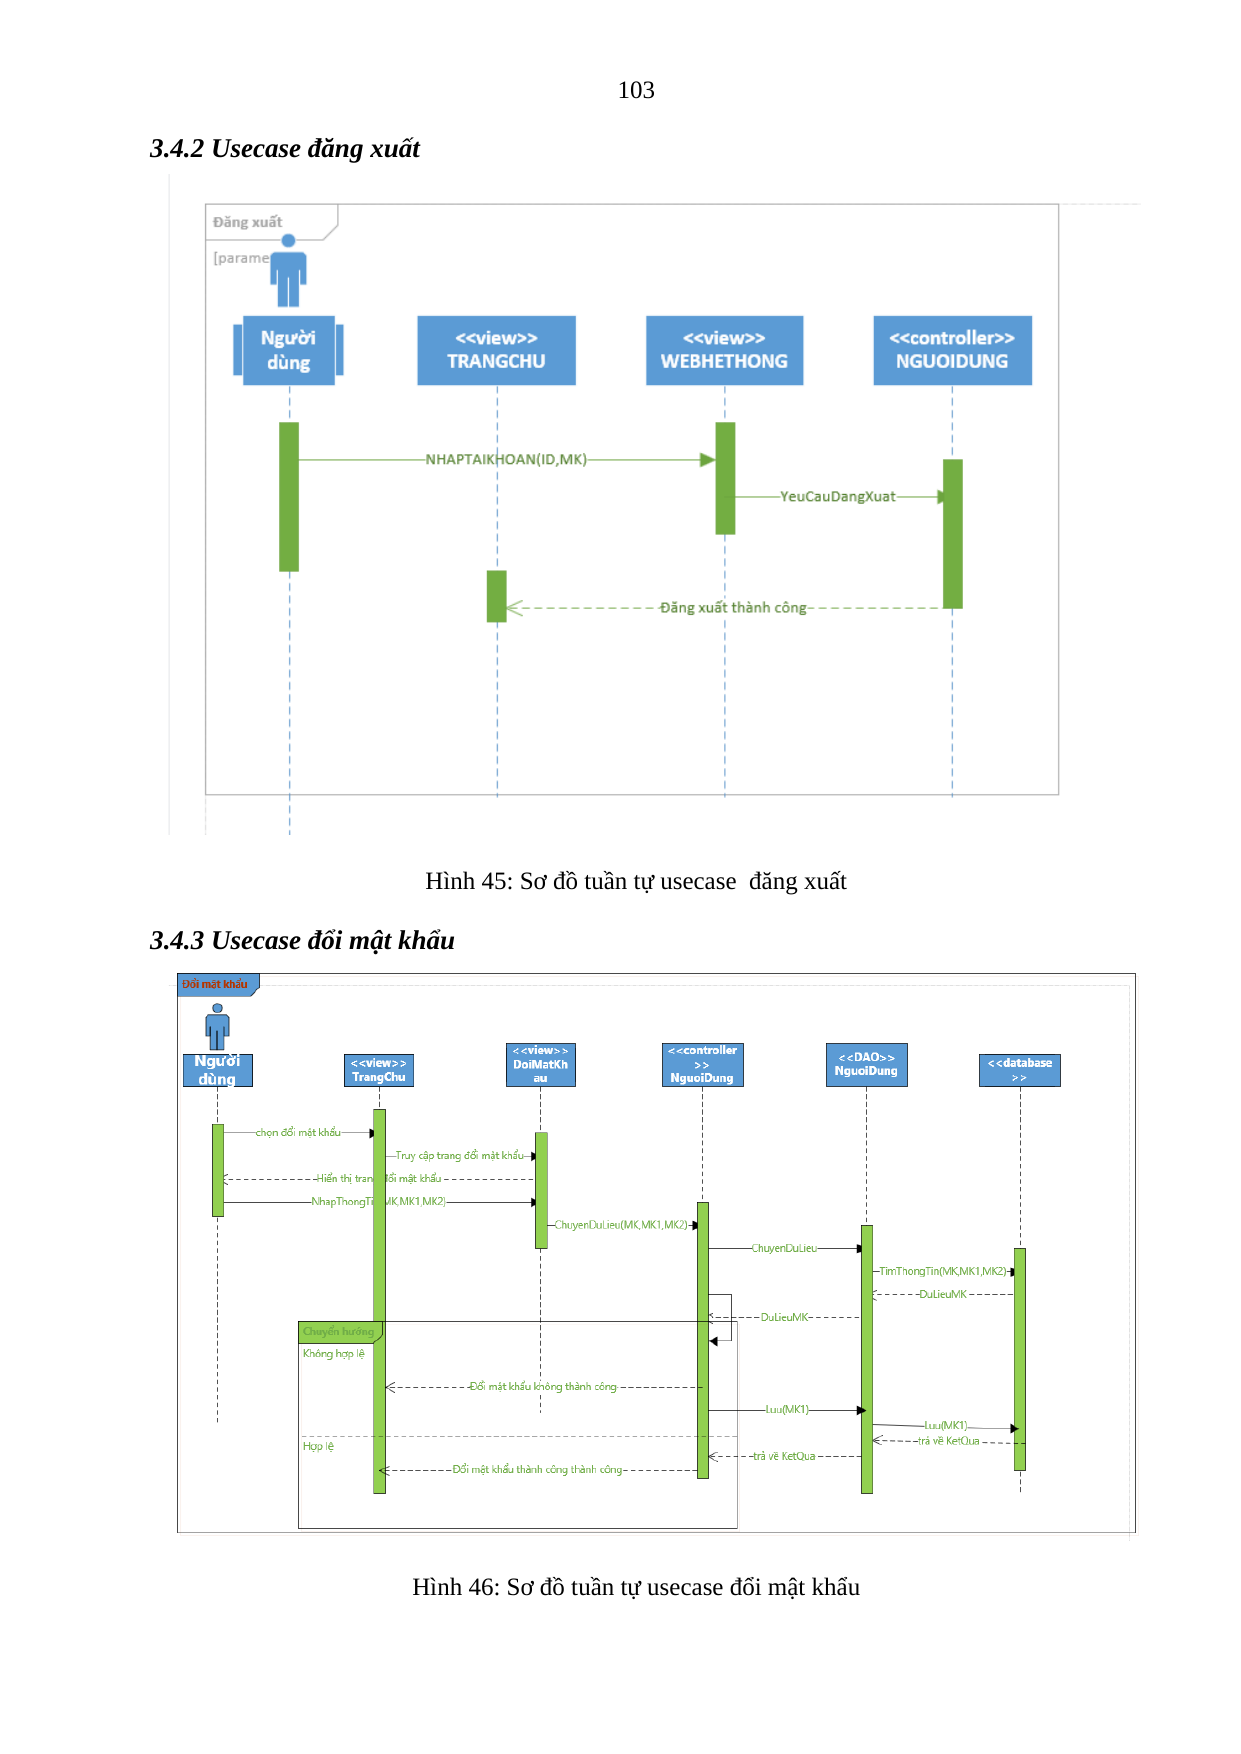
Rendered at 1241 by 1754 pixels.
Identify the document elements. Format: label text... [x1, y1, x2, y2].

picture [168, 965, 1141, 1541]
text Hình 46: Sơ đồ tuần tự usecase đổi mật khẩu [150, 1572, 1122, 1601]
text Hình 45: Sơ đồ tuần tự usecase đăng xuất [150, 866, 1122, 894]
subtitle 3.4.2 Usecase đăng xuất [150, 132, 1122, 164]
picture [168, 174, 1141, 835]
subtitle 3.4.3 Usecase đổi mật khẩu [150, 924, 1122, 955]
